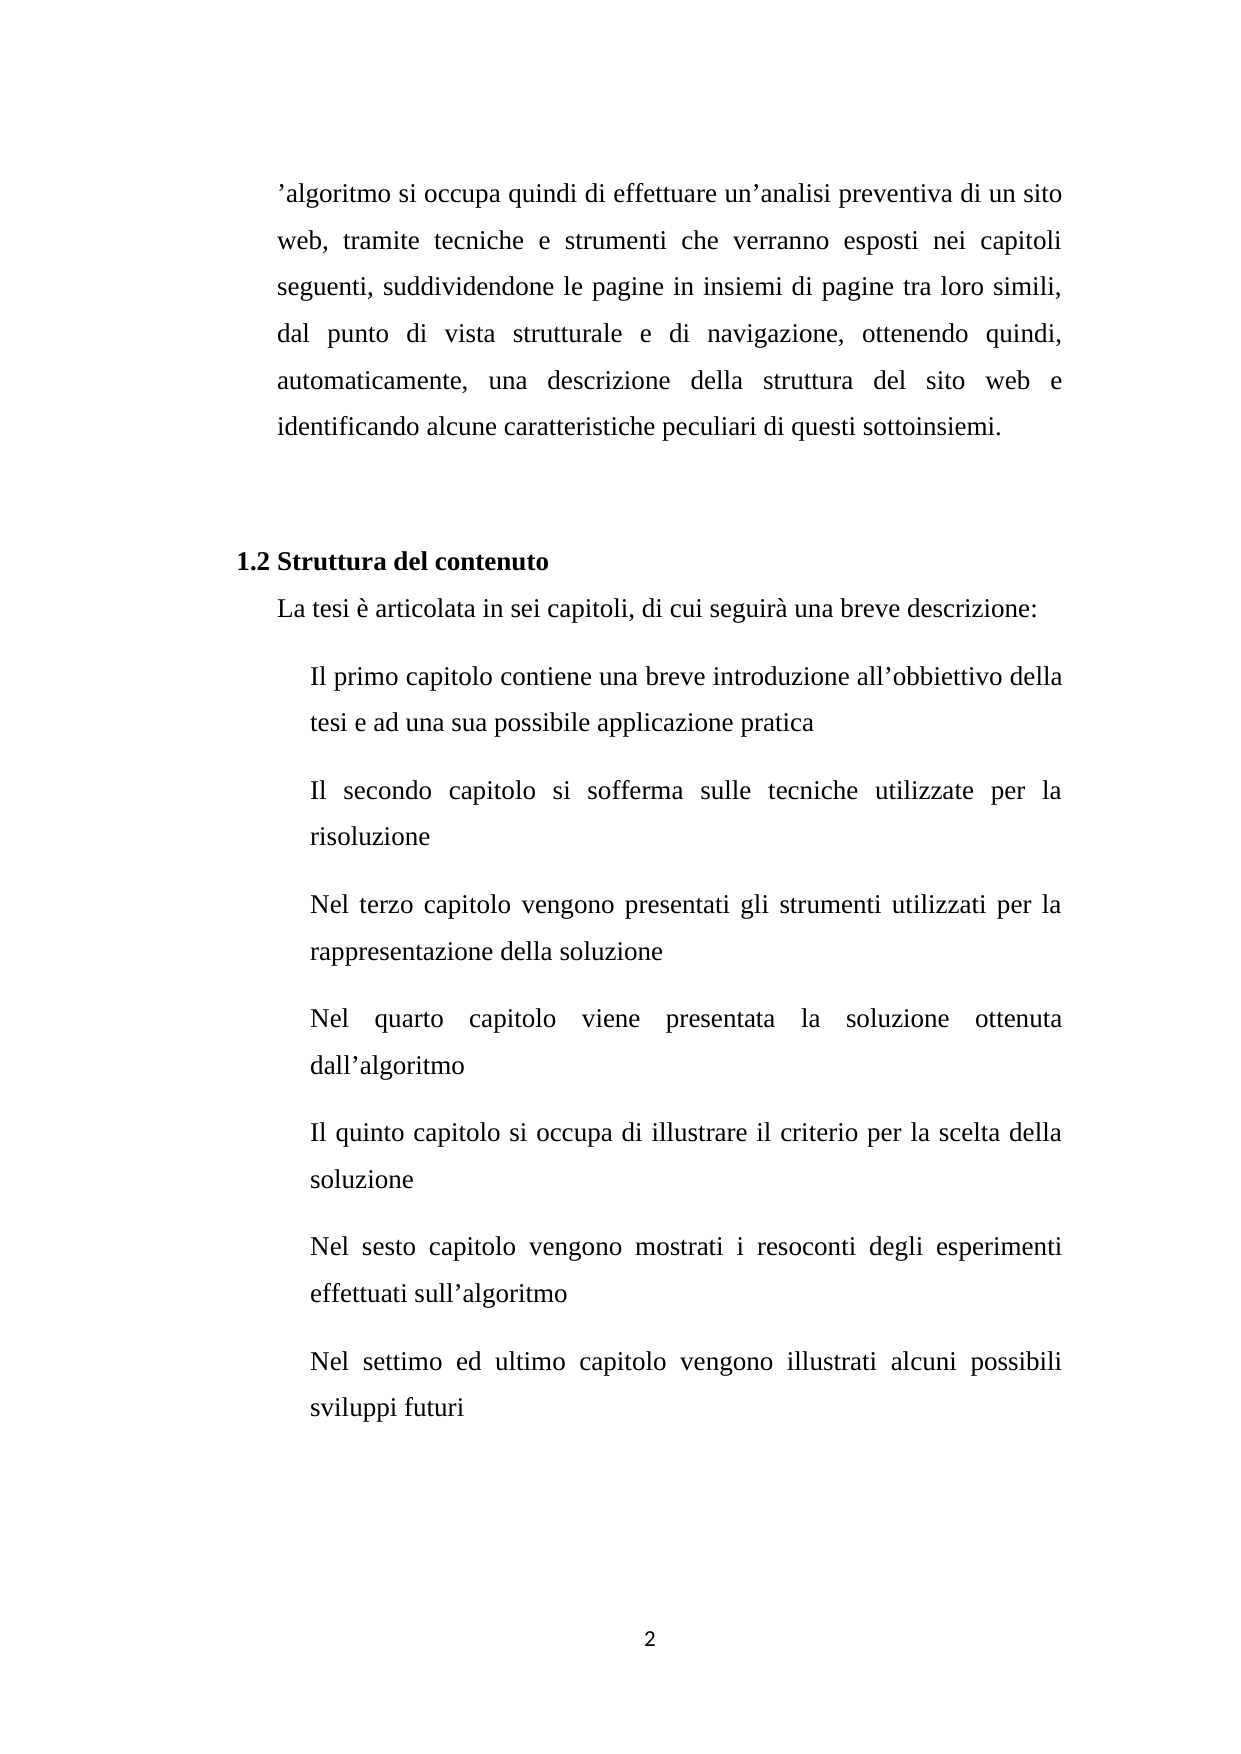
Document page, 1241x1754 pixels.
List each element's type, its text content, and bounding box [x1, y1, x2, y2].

list Il quinto capitolo si occupa di illustrare il criterio per la scelta della soluzione [310, 1116, 1063, 1194]
list ’algoritmo si occupa quindi di effettuare un’analisi preventiva di un sito web, tramite tecniche e strumenti che verranno esposti nei capitoli seguenti, suddividendone le pagine in insiemi di pagine tra loro simili, dal punto di vista strutturale e di navigazione, ottenendo quindi, automaticamente, una descrizione della struttura del sito web e identificando alcune caratteristiche peculiari di questi sottoinsiemi. [277, 177, 1063, 442]
list Nel settimo ed ultimo capitolo vengono illustrati alcuni possibili sviluppi futuri [310, 1345, 1063, 1422]
list Struttura del contenuto La tesi è articolata in sei capitoli, di cui seguirà una breve descrizione: [236, 546, 1063, 623]
list Nel quarto capitolo viene presentata la soluzione ottenuta dall’algoritmo [310, 1002, 1063, 1080]
list Nel terzo capitolo vengono presentati gli strumenti utilizzati per la rappresentazione della soluzione [310, 888, 1063, 966]
list Il primo capitolo contiene una breve introduzione all’obbiettivo della tesi e ad una sua possibile applicazione pratica [310, 660, 1063, 737]
list Nel sesto capitolo vengono mostrati i resoconti degli esperimenti effettuati sull’algoritmo [310, 1231, 1063, 1308]
list Il secondo capitolo si sofferma sulle tecniche utilizzate per la risoluzione [310, 774, 1063, 852]
